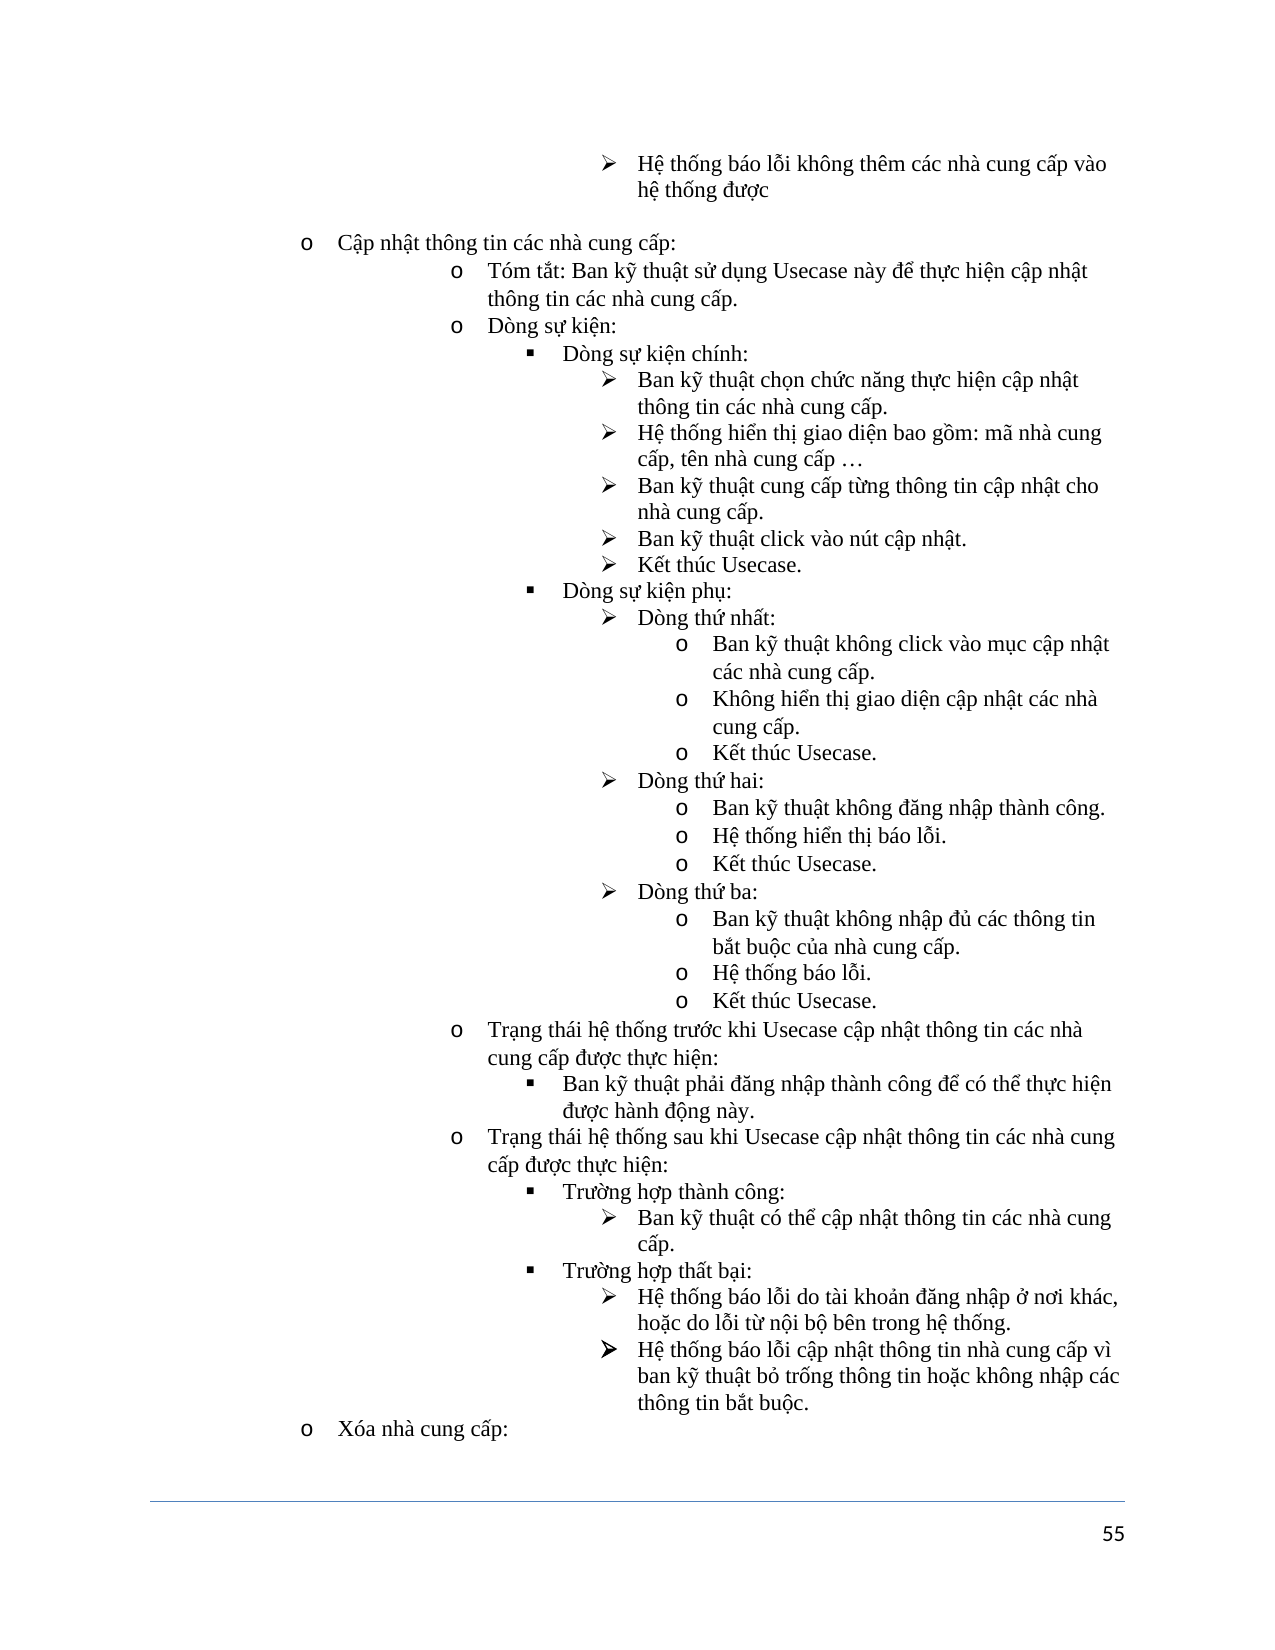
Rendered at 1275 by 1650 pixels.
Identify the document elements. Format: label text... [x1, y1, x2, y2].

list Dòng sự kiện: [450, 312, 1125, 340]
list Trạng thái hệ thống trước khi Usecase cập nhật thông tin các nhà cung cấp được thực hiện: [450, 1016, 1125, 1070]
list Ban kỹ thuật chọn chức năng thực hiện cập nhật thông tin các nhà cung cấp. [600, 366, 1125, 419]
list Không hiển thị giao diện cập nhật các nhà cung cấp. [675, 684, 1125, 739]
list Ban kỹ thuật không đăng nhập thành công. [675, 794, 1125, 822]
list Ban kỹ thuật không click vào mục cập nhật các nhà cung cấp. [675, 630, 1125, 684]
list Ban kỹ thuật phải đăng nhập thành công để có thể thực hiện được hành động này. [525, 1070, 1125, 1123]
list Kết thúc Usecase. [675, 850, 1125, 878]
list Kết thúc Usecase. [600, 551, 1125, 577]
list Ban kỹ thuật click vào nút cập nhật. [600, 524, 1125, 551]
list Dòng thứ hai: [600, 767, 1125, 794]
list Dòng thứ nhất: [600, 604, 1125, 630]
list Hệ thống hiển thị giao diện bao gồm: mã nhà cung cấp, tên nhà cung cấp … [600, 419, 1125, 472]
list Tóm tắt: Ban kỹ thuật sử dụng Usecase này để thực hiện cập nhật thông tin các nhà cung cấp. [450, 257, 1125, 312]
list Xóa nhà cung cấp: [300, 1415, 1125, 1443]
list Hệ thống báo lỗi. [675, 959, 1125, 988]
list Hệ thống báo lỗi cập nhật thông tin nhà cung cấp vì ban kỹ thuật bỏ trống thông tin hoặc không nhập các thông tin bắt buộc. [600, 1336, 1125, 1415]
list Hệ thống báo lỗi do tài khoản đăng nhập ở nơi khác, hoặc do lỗi từ nội bộ bên trong hệ thống. [600, 1283, 1125, 1336]
list Ban kỹ thuật có thể cập nhật thông tin các nhà cung cấp. [600, 1204, 1125, 1257]
list Ban kỹ thuật cung cấp từng thông tin cập nhật cho nhà cung cấp. [600, 472, 1125, 524]
list Hệ thống hiển thị báo lỗi. [675, 822, 1125, 850]
list Ban kỹ thuật không nhập đủ các thông tin bắt buộc của nhà cung cấp. [675, 905, 1125, 959]
list Trường hợp thất bại: [525, 1257, 1125, 1283]
list Dòng sự kiện phụ: [525, 577, 1125, 604]
list Dòng sự kiện chính: [525, 340, 1125, 366]
list Dòng thứ ba: [600, 878, 1125, 905]
list Cập nhật thông tin các nhà cung cấp: [300, 229, 1125, 257]
list Kết thúc Usecase. [675, 988, 1125, 1016]
list Trường hợp thành công: [525, 1178, 1125, 1204]
list Hệ thống báo lỗi không thêm các nhà cung cấp vào hệ thống được [600, 150, 1125, 203]
list Kết thúc Usecase. [675, 739, 1125, 767]
list Trạng thái hệ thống sau khi Usecase cập nhật thông tin các nhà cung cấp được thực hiện: [450, 1123, 1125, 1178]
